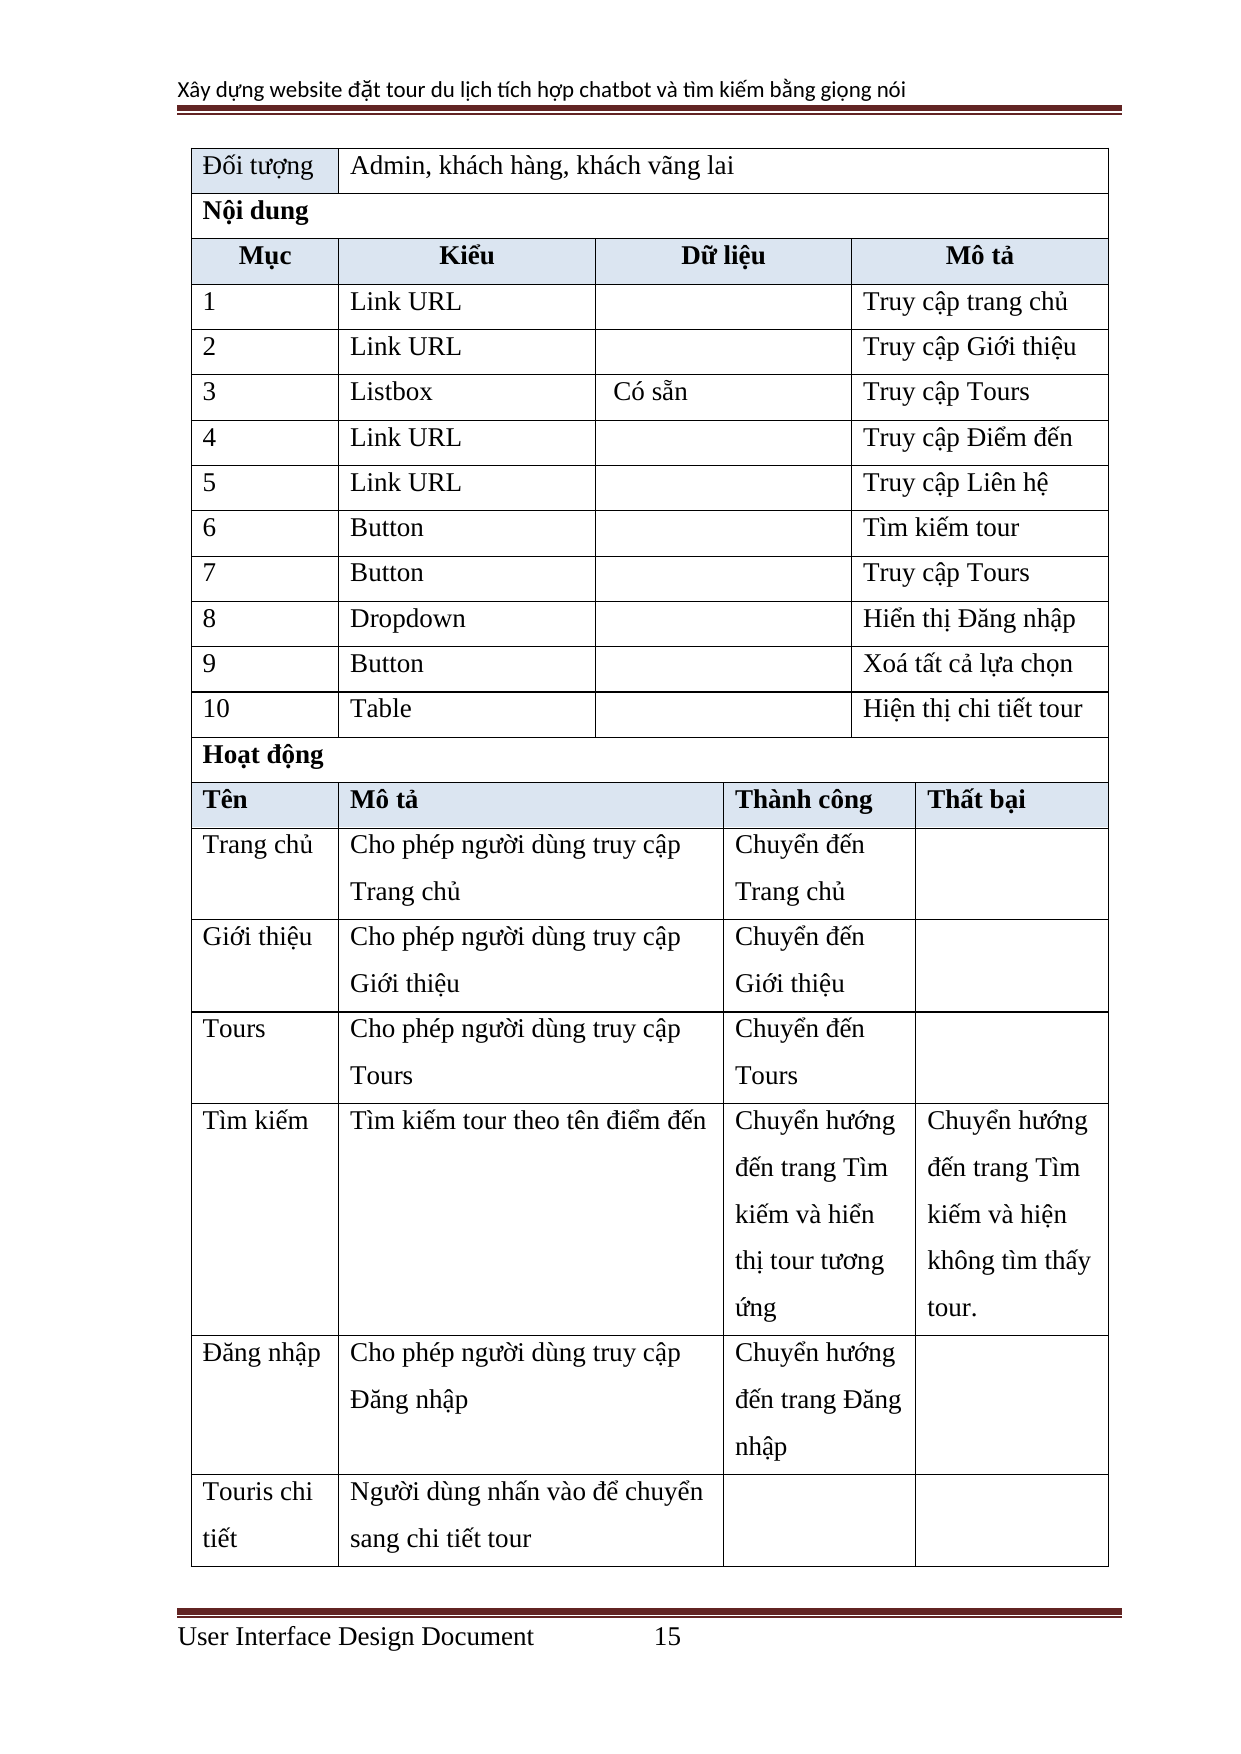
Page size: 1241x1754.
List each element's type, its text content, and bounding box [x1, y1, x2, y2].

table_cell Cho phép người dùng truy cập Đăng nhập [339, 1336, 723, 1474]
table_cell Cho phép người dùng truy cập Giới thiệu [339, 920, 723, 1011]
table_cell Tên [192, 783, 338, 827]
table_cell Tìm kiếm [192, 1104, 338, 1335]
table_cell Mô tả [339, 783, 723, 827]
table_cell Truy cập Tours [852, 557, 1108, 601]
table_cell Xoá tất cả lựa chọn [852, 647, 1108, 691]
table_cell [916, 1336, 1108, 1474]
table_cell [596, 511, 851, 556]
table_cell Cho phép người dùng truy cập Trang chủ [339, 829, 723, 919]
table_cell [596, 693, 851, 737]
table_cell Cho phép người dùng truy cập Tours [339, 1013, 723, 1103]
table_cell Link URL [339, 285, 595, 329]
table_cell Listbox [339, 375, 595, 419]
table_cell Tours [192, 1013, 338, 1103]
table_cell [724, 1475, 915, 1566]
table_cell Chuyển đến Trang chủ [724, 829, 915, 919]
table_cell Trang chủ [192, 829, 338, 919]
table_cell [596, 602, 851, 646]
table_cell 6 [192, 511, 338, 556]
table_cell Mô tả [852, 239, 1108, 284]
table_cell Chuyển hướng đến trang Đăng nhập [724, 1336, 915, 1474]
table_cell 9 [192, 647, 338, 691]
table_cell [596, 285, 851, 329]
table_cell Chuyển đến Tours [724, 1013, 915, 1103]
table_cell [596, 421, 851, 465]
table_cell Link URL [339, 466, 595, 510]
table_cell [596, 647, 851, 691]
table_cell Truy cập trang chủ [852, 285, 1108, 329]
table_cell Link URL [339, 421, 595, 465]
table_cell Chuyển hướng đến trang Tìm kiếm và hiển thị tour tương ứng [724, 1104, 915, 1335]
table_cell Đối tượng [192, 149, 338, 193]
table_cell Thành công [724, 783, 915, 827]
table_cell Tìm kiếm tour theo tên điểm đến [339, 1104, 723, 1335]
table_cell Button [339, 557, 595, 601]
table_cell Đăng nhập [192, 1336, 338, 1474]
table_cell [916, 1475, 1108, 1566]
table_cell Button [339, 511, 595, 556]
table_cell 10 [192, 693, 338, 737]
table_cell [596, 330, 851, 374]
table_cell [916, 1013, 1108, 1103]
table_cell Thất bại [916, 783, 1108, 827]
table_cell 5 [192, 466, 338, 510]
table_cell Truy cập Điểm đến [852, 421, 1108, 465]
table_cell 1 [192, 285, 338, 329]
table_cell 8 [192, 602, 338, 646]
table_cell [916, 920, 1108, 1011]
table_cell Admin, khách hàng, khách vãng lai [339, 149, 1108, 193]
table_cell Touris chi tiết [192, 1475, 338, 1566]
table_cell Hiện thị chi tiết tour [852, 693, 1108, 737]
table_cell Tìm kiếm tour [852, 511, 1108, 556]
table_cell 3 [192, 375, 338, 419]
table_cell Dropdown [339, 602, 595, 646]
table_cell Truy cập Tours [852, 375, 1108, 419]
table_cell Nội dung [192, 194, 1108, 238]
table_cell Hiển thị Đăng nhập [852, 602, 1108, 646]
table_cell 2 [192, 330, 338, 374]
table_cell Chuyển hướng đến trang Tìm kiếm và hiện không tìm thấy tour. [916, 1104, 1108, 1335]
table_cell Hoạt động [192, 738, 1108, 782]
table_cell Mục [192, 239, 338, 284]
table_cell Người dùng nhấn vào để chuyển sang chi tiết tour [339, 1475, 723, 1566]
table_cell Truy cập Giới thiệu [852, 330, 1108, 374]
table_cell [596, 466, 851, 510]
table_cell Chuyển đến Giới thiệu [724, 920, 915, 1011]
table_cell [596, 557, 851, 601]
table_cell 7 [192, 557, 338, 601]
table_cell Link URL [339, 330, 595, 374]
table_cell Có sẵn [596, 375, 851, 419]
table_cell Kiểu [339, 239, 595, 284]
table_cell 4 [192, 421, 338, 465]
table_cell Table [339, 693, 595, 737]
table_cell Truy cập Liên hệ [852, 466, 1108, 510]
table_cell Dữ liệu [596, 239, 851, 284]
table_cell Button [339, 647, 595, 691]
table_cell Giới thiệu [192, 920, 338, 1011]
table_cell [916, 829, 1108, 919]
